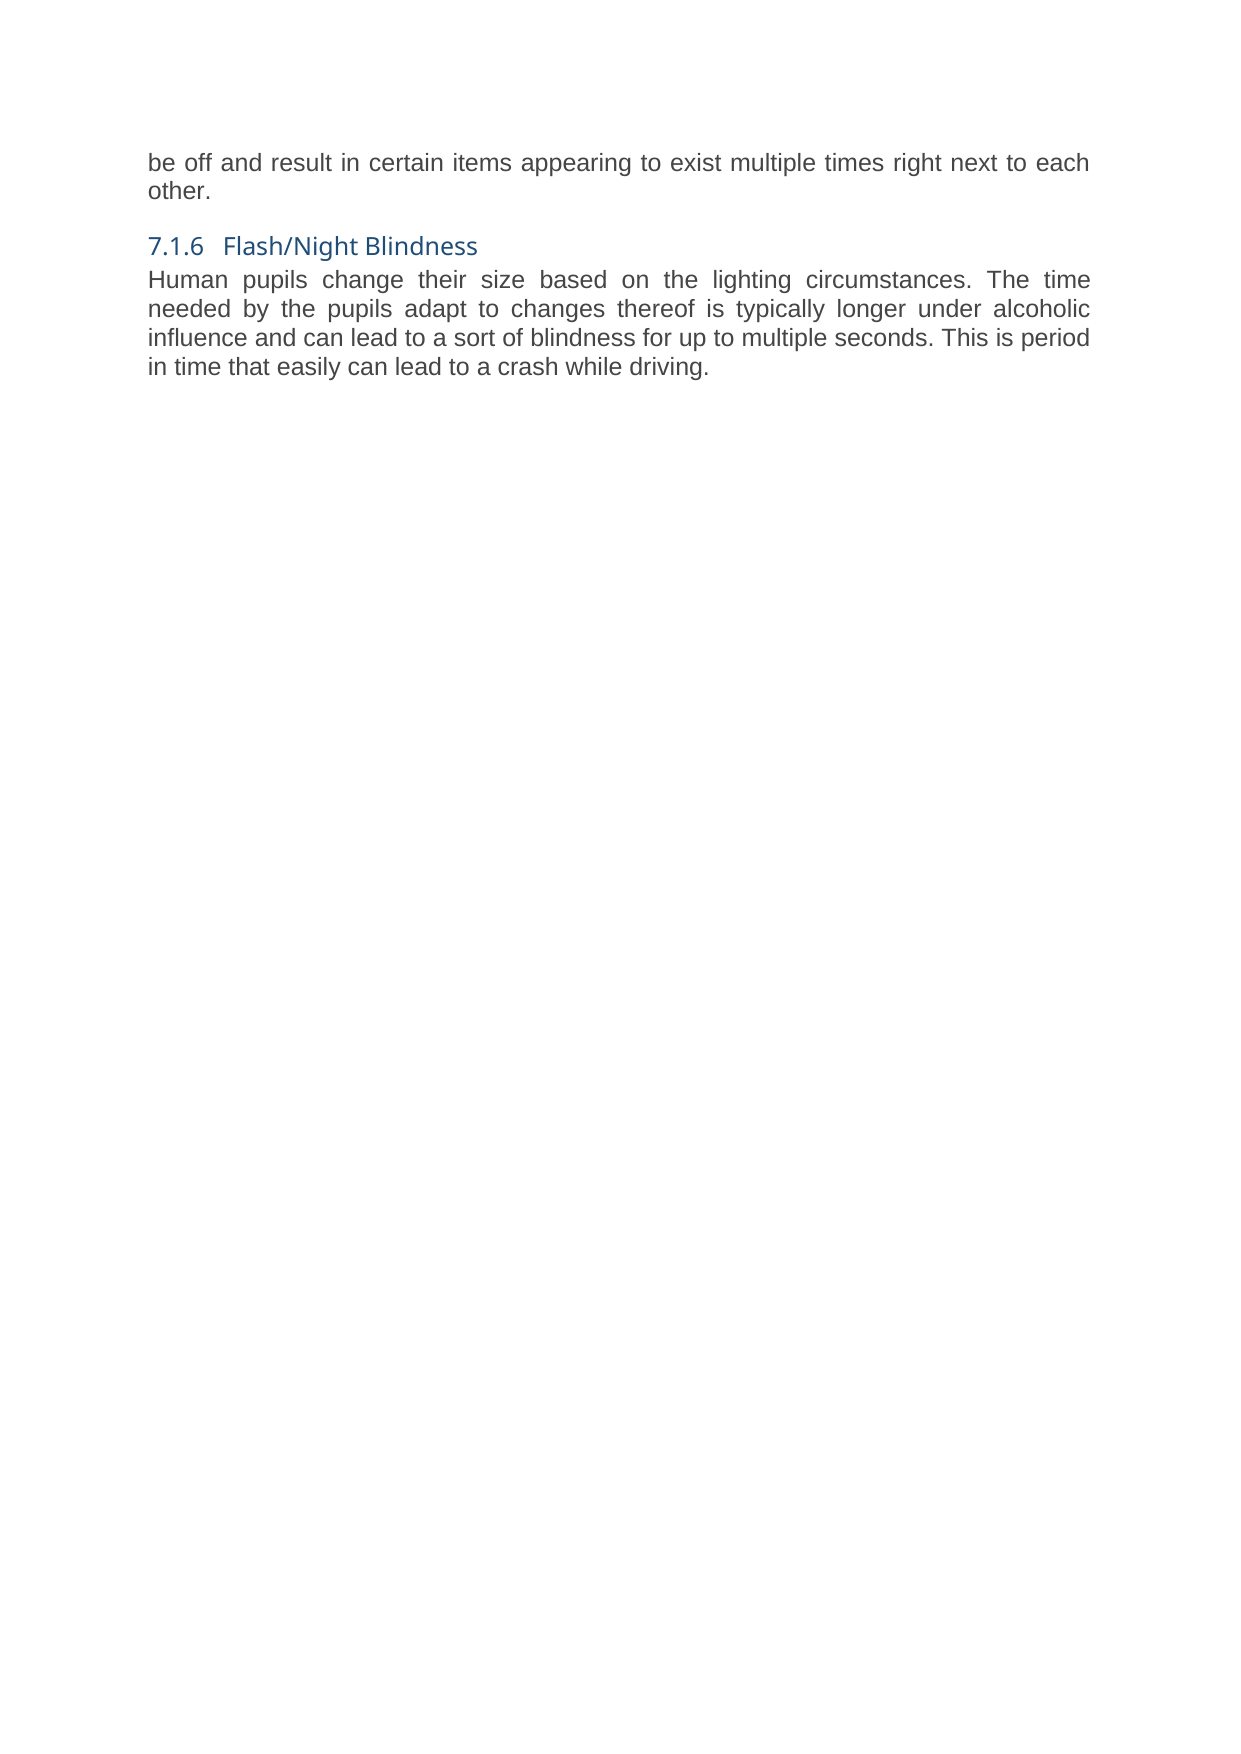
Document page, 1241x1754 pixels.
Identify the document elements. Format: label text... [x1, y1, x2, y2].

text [148, 148, 1093, 205]
text Human pupils change their size based on the lighting circumstances. The time needed by the pupils adapt to changes thereof is typically longer under alcoholic influence and can lead to a sort of blindness for up to multiple seconds. This is period in time that easily can lead to a crash while driving. [148, 265, 1093, 380]
subtitle Flash/Night Blindness [148, 228, 1093, 263]
